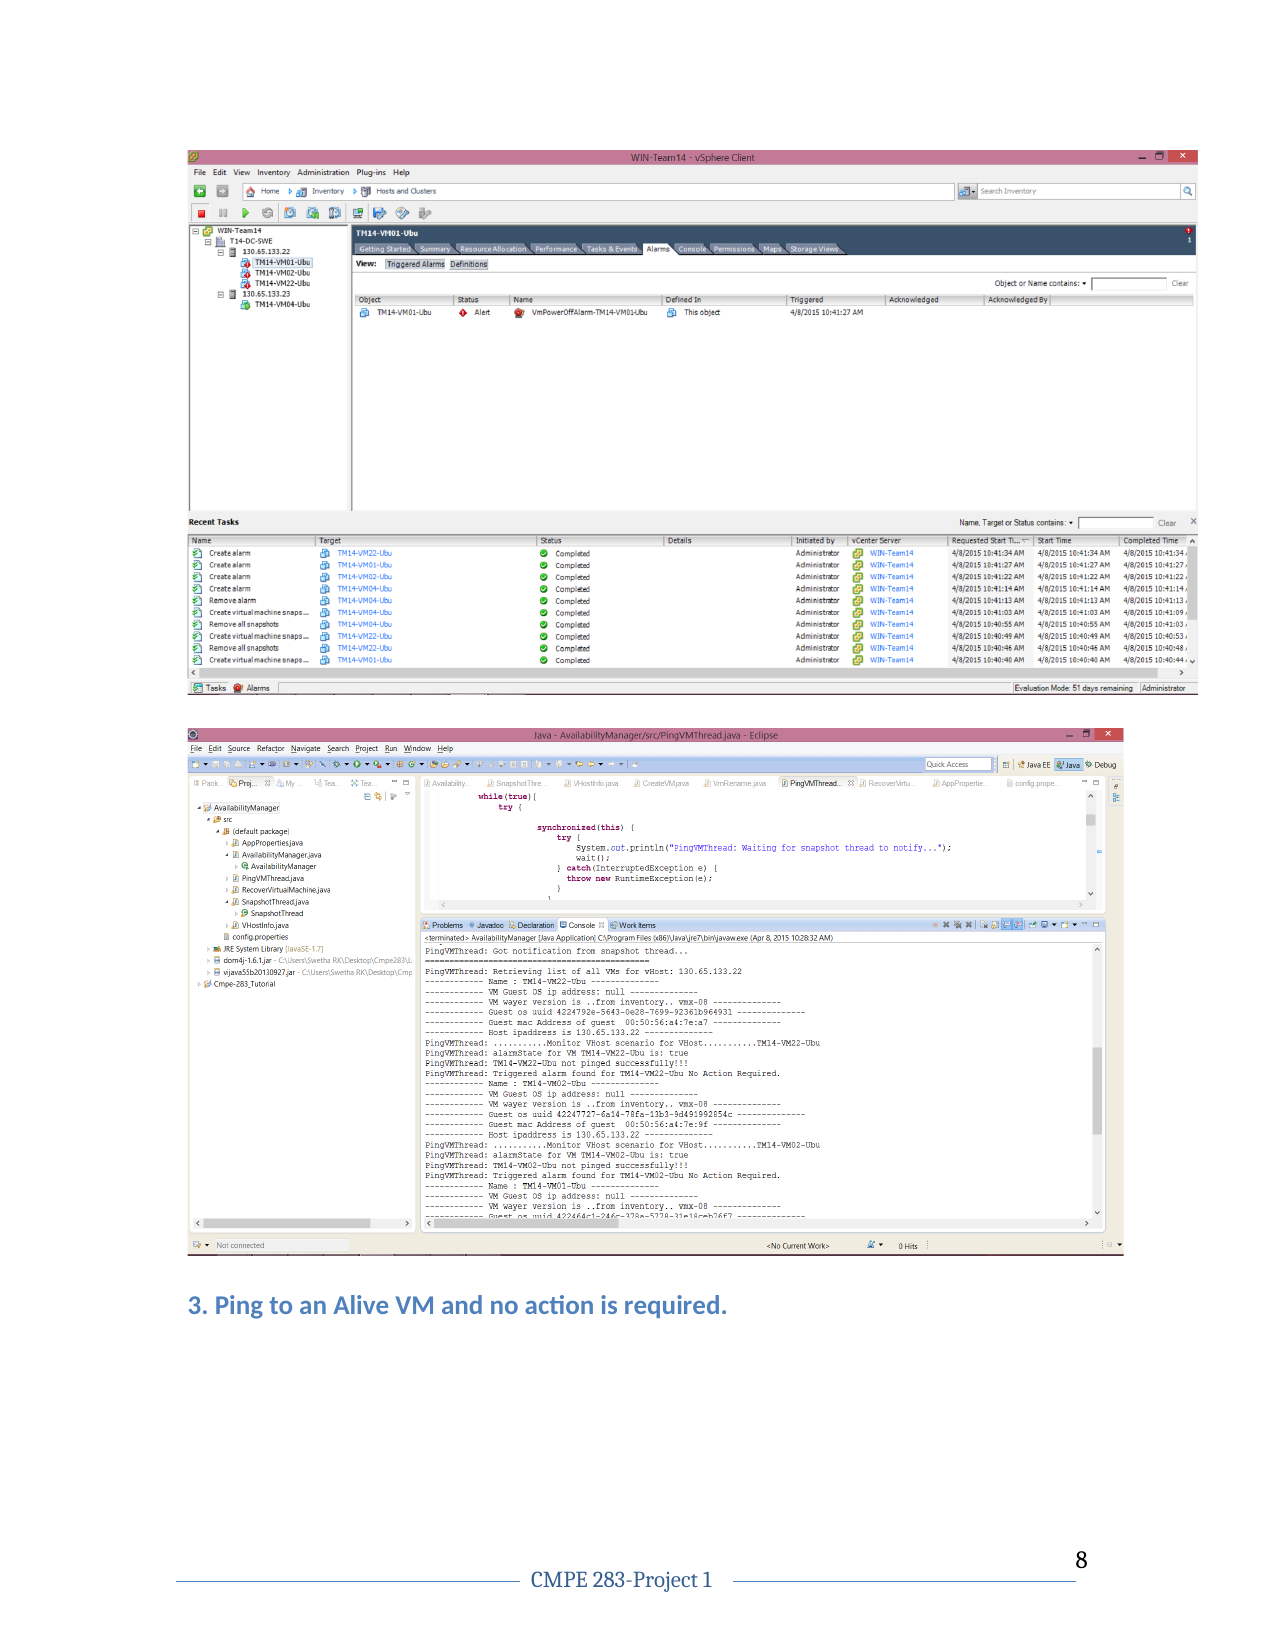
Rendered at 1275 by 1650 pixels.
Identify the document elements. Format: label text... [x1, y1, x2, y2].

picture [187, 150, 1198, 695]
text 3. Ping to an Alive VM and no action is required. [187, 1288, 1087, 1322]
picture [187, 728, 1124, 1256]
